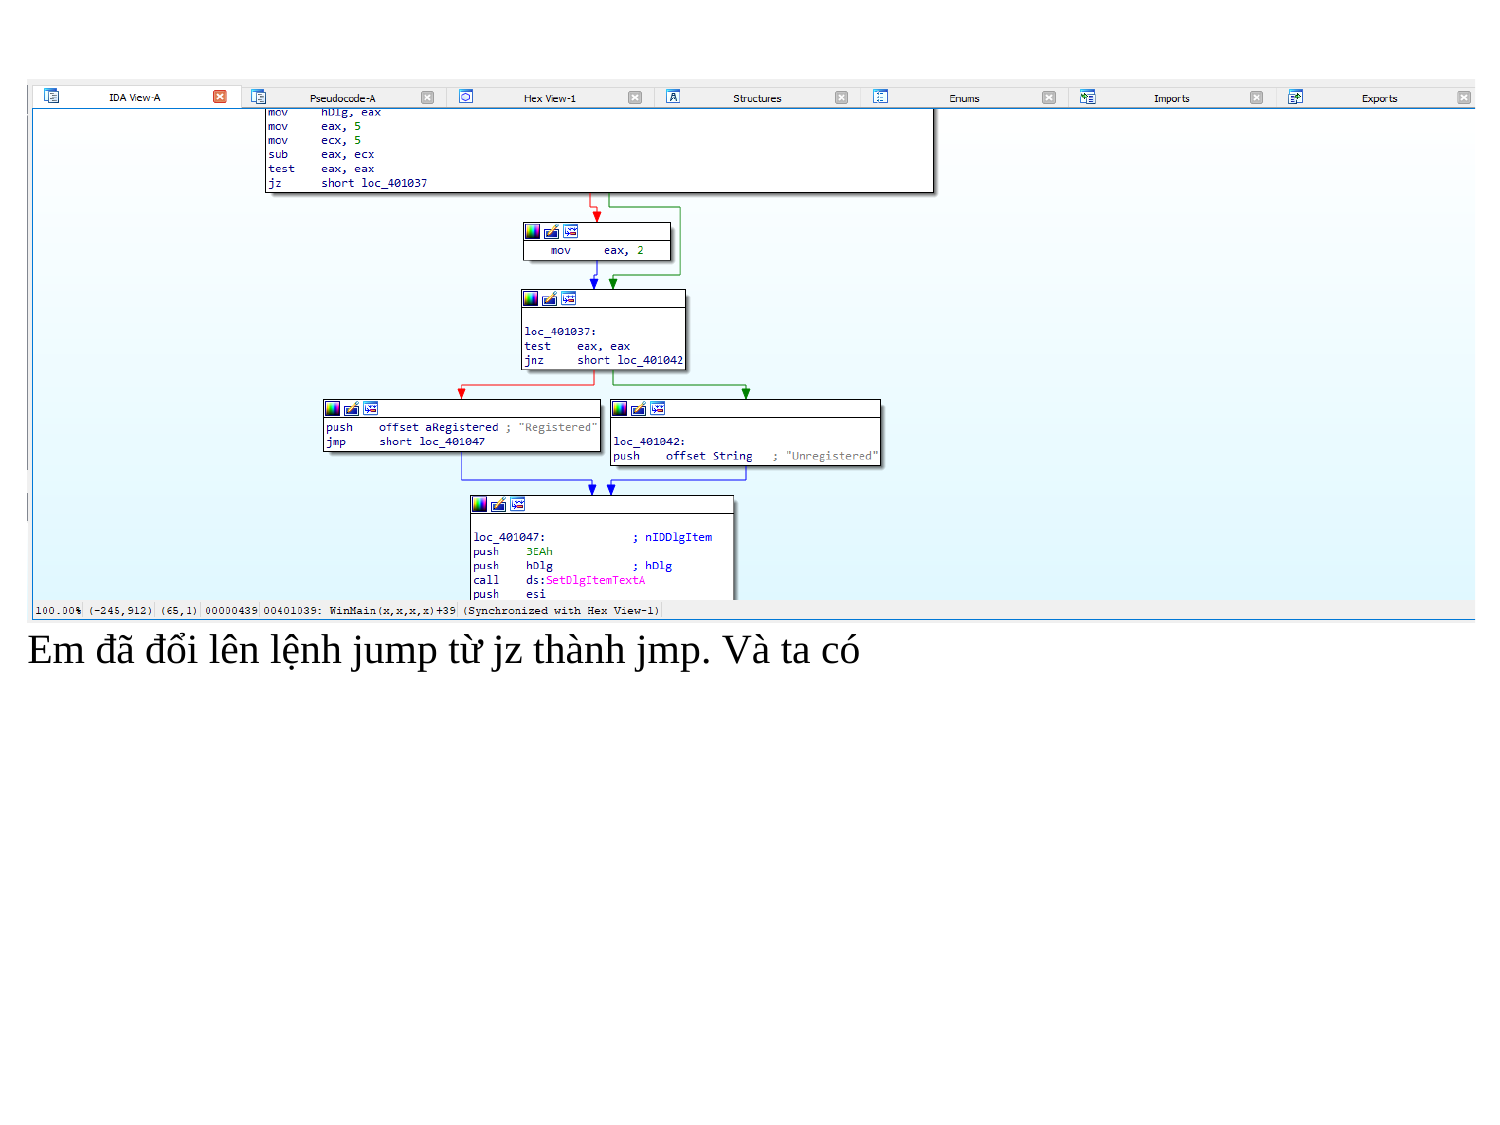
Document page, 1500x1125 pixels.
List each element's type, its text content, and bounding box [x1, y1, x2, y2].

text Em đã đổi lên lệnh jump từ jz thành jmp. Và ta có [27, 624, 1475, 672]
picture [27, 79, 1475, 623]
